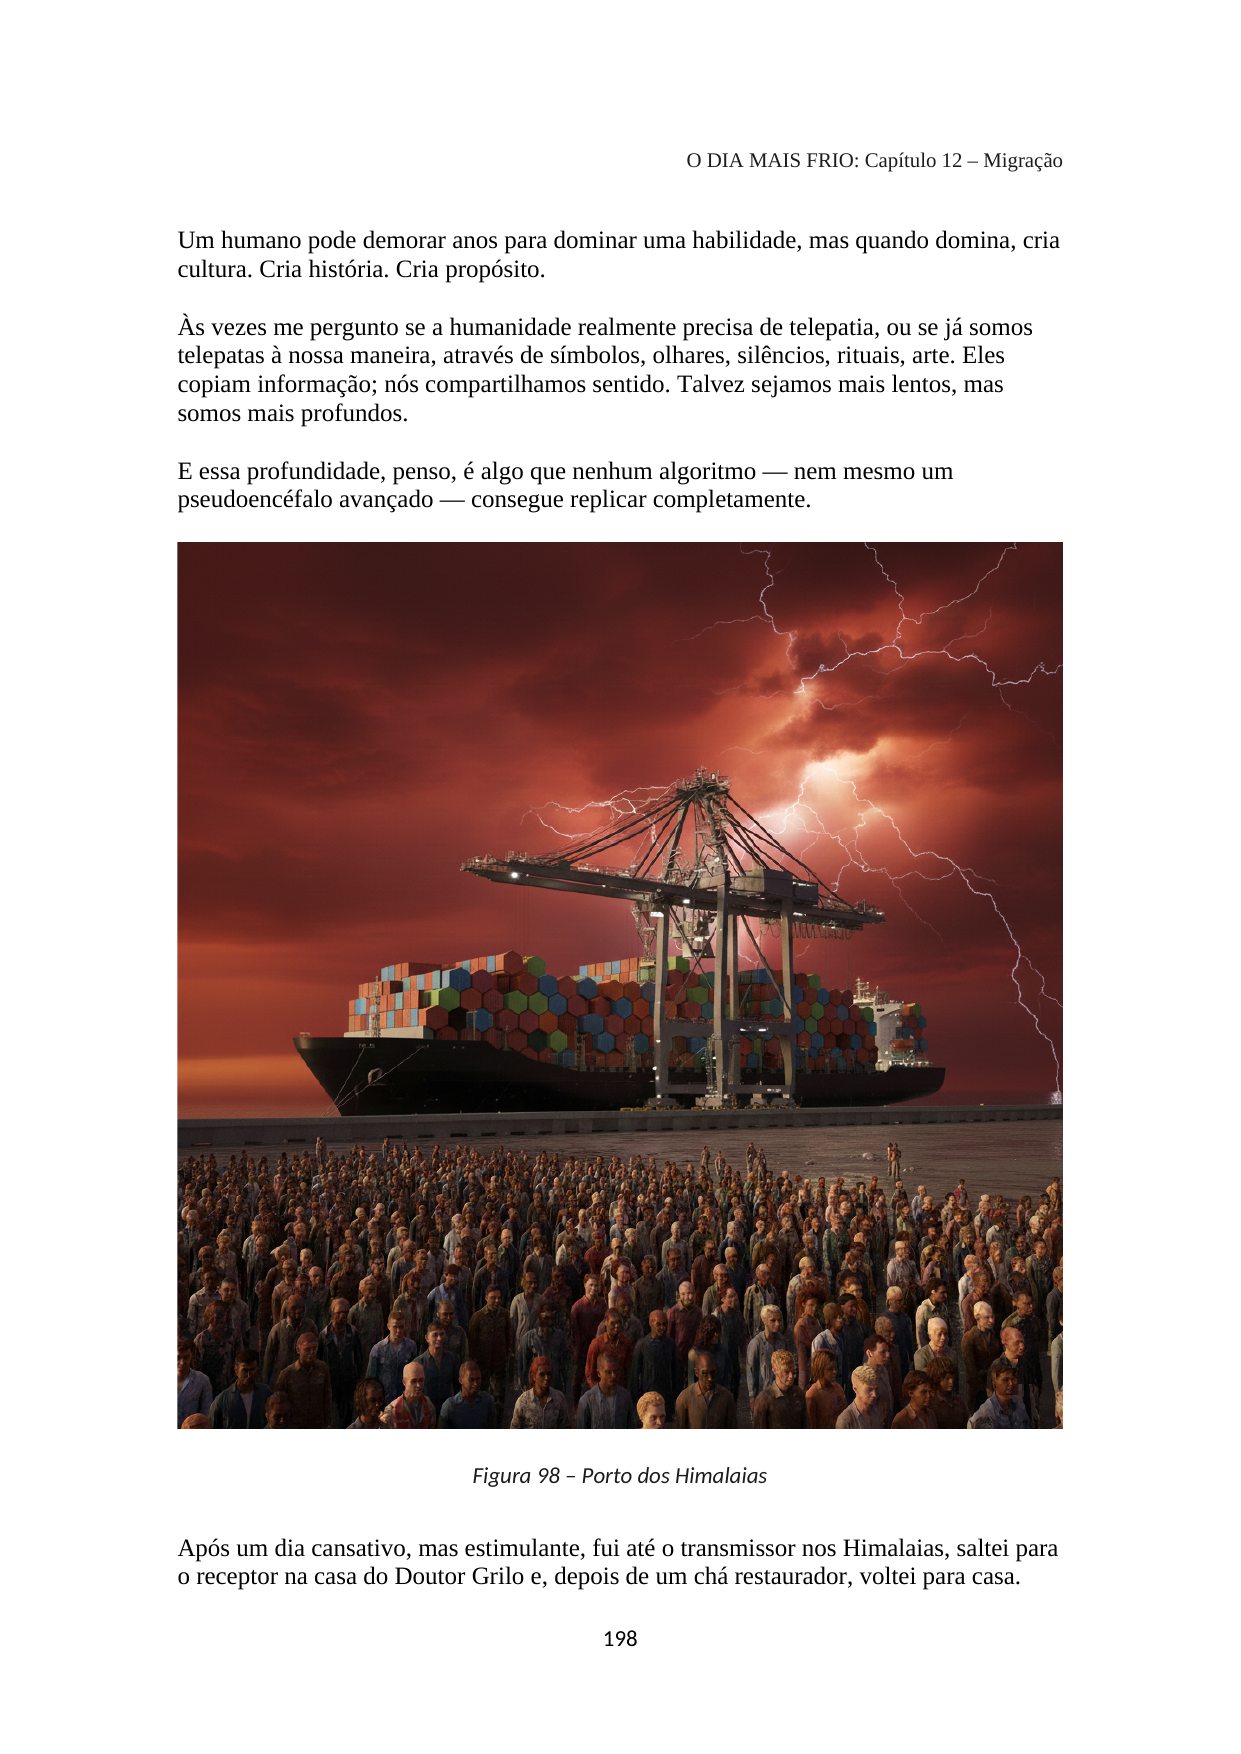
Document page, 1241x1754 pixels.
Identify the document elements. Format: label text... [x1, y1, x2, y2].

text Às vezes me pergunto se a humanidade realmente precisa de telepatia, ou se já somos telepatas à nossa maneira, através de símbolos, olhares, silêncios, rituais, arte. Eles copiam informação; nós compartilhamos sentido. Talvez sejamos mais lentos, mas somos mais profundos. [177, 312, 1063, 427]
text O DIA MAIS FRIO: Capítulo 12 – Migração [177, 148, 1063, 172]
picture [177, 542, 1063, 1429]
text Um humano pode demorar anos para dominar uma habilidade, mas quando domina, cria cultura. Cria história. Cria propósito. [177, 225, 1063, 282]
text E essa profundidade, penso, é algo que nenhum algoritmo — nem mesmo um pseudoencéfalo avançado — consegue replicar completamente. [177, 456, 1063, 513]
text Figura 98 – Porto dos Himalaias [177, 1462, 1063, 1489]
text Após um dia cansativo, mas estimulante, fui até o transmissor nos Himalaias, saltei para o receptor na casa do Doutor Grilo e, depois de um chá restaurador, voltei para casa. [177, 1533, 1063, 1590]
